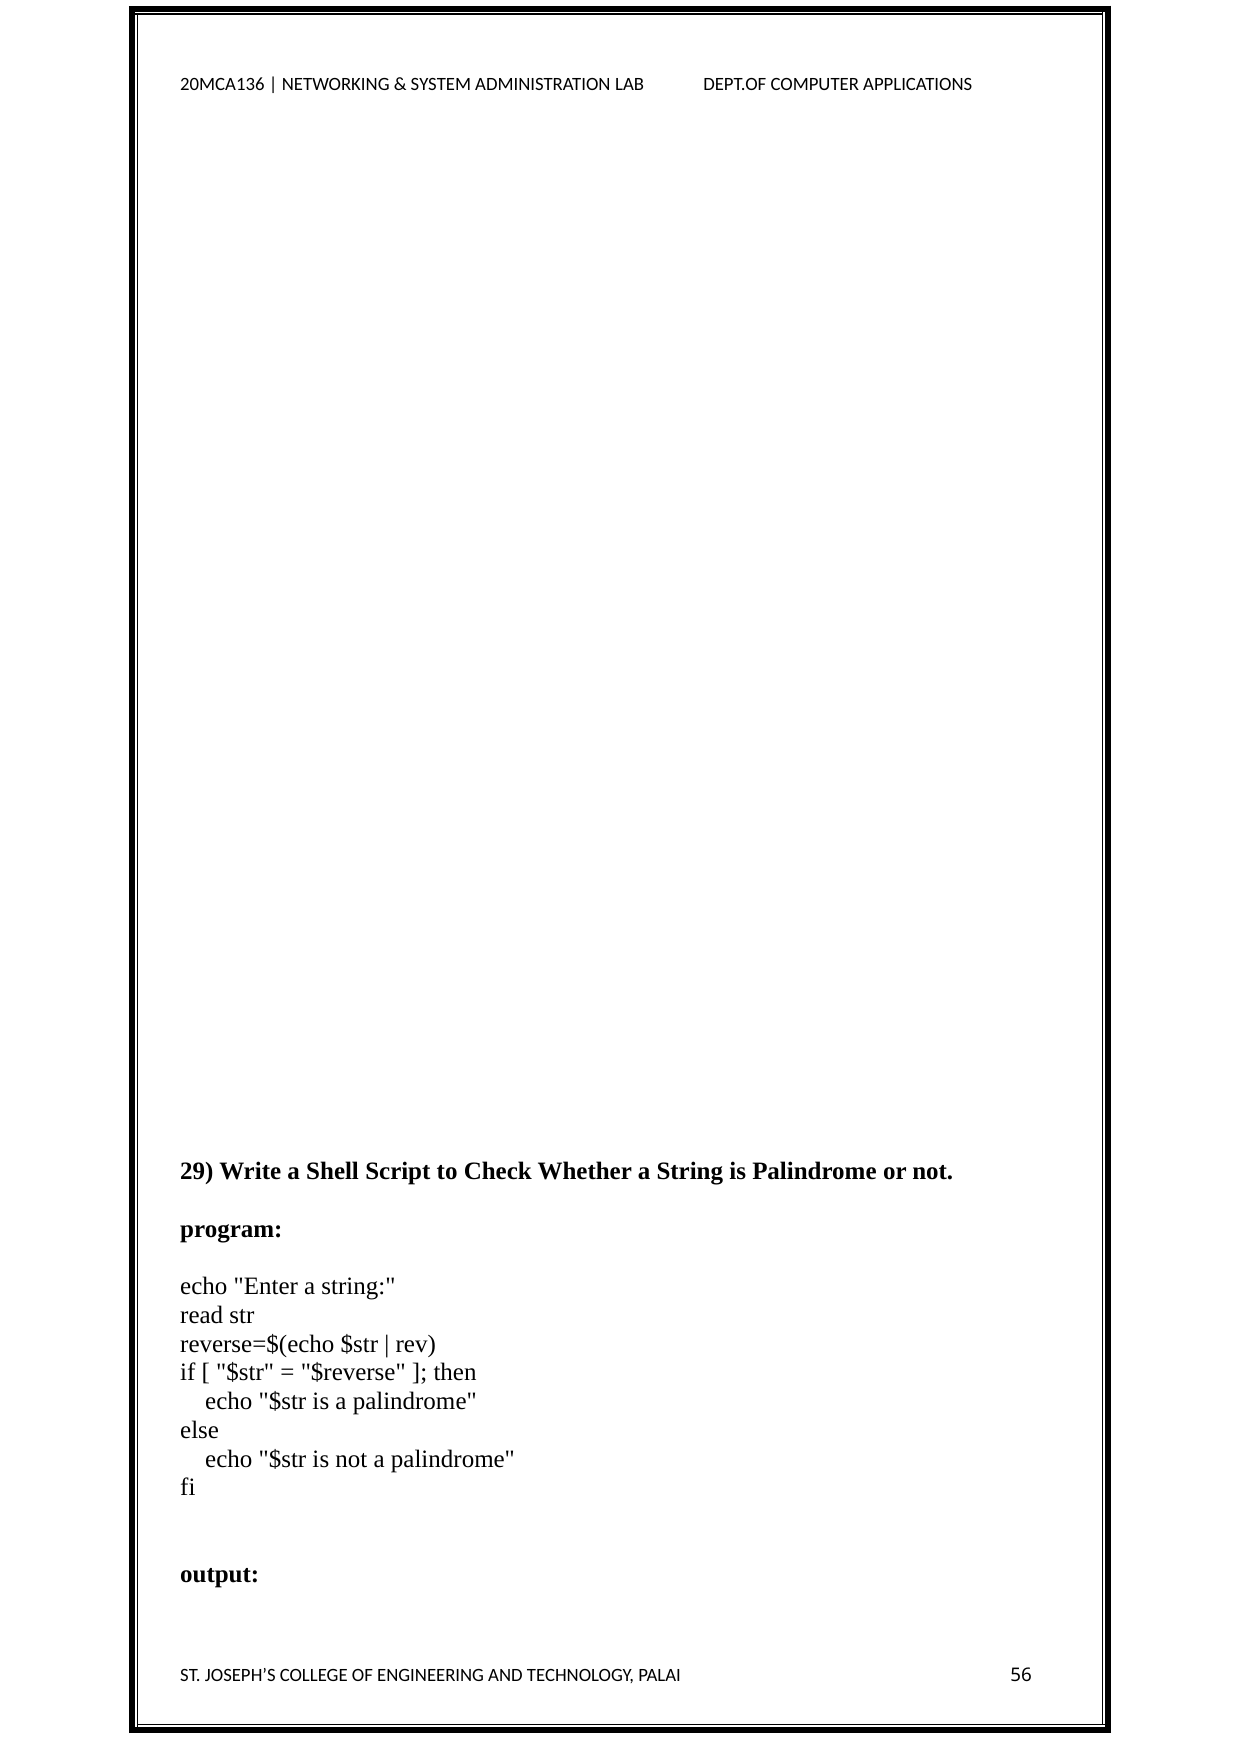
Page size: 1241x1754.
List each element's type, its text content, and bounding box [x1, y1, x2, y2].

text echo "$str is a palindrome" [180, 1386, 1060, 1415]
text if [ "$str" = "$reverse" ]; then [180, 1357, 1060, 1386]
text read str [180, 1300, 1060, 1329]
text echo "$str is not a palindrome" [180, 1444, 1060, 1472]
text program: [180, 1214, 1060, 1242]
text 29) Write a Shell Script to Check Whether a String is Palindrome or not. [180, 1156, 1060, 1185]
text reverse=$(echo $str | rev) [180, 1329, 1060, 1357]
text fi [180, 1472, 1060, 1501]
text echo "Enter a string:" [180, 1271, 1060, 1300]
text output: [180, 1559, 1060, 1587]
text else [180, 1415, 1060, 1444]
